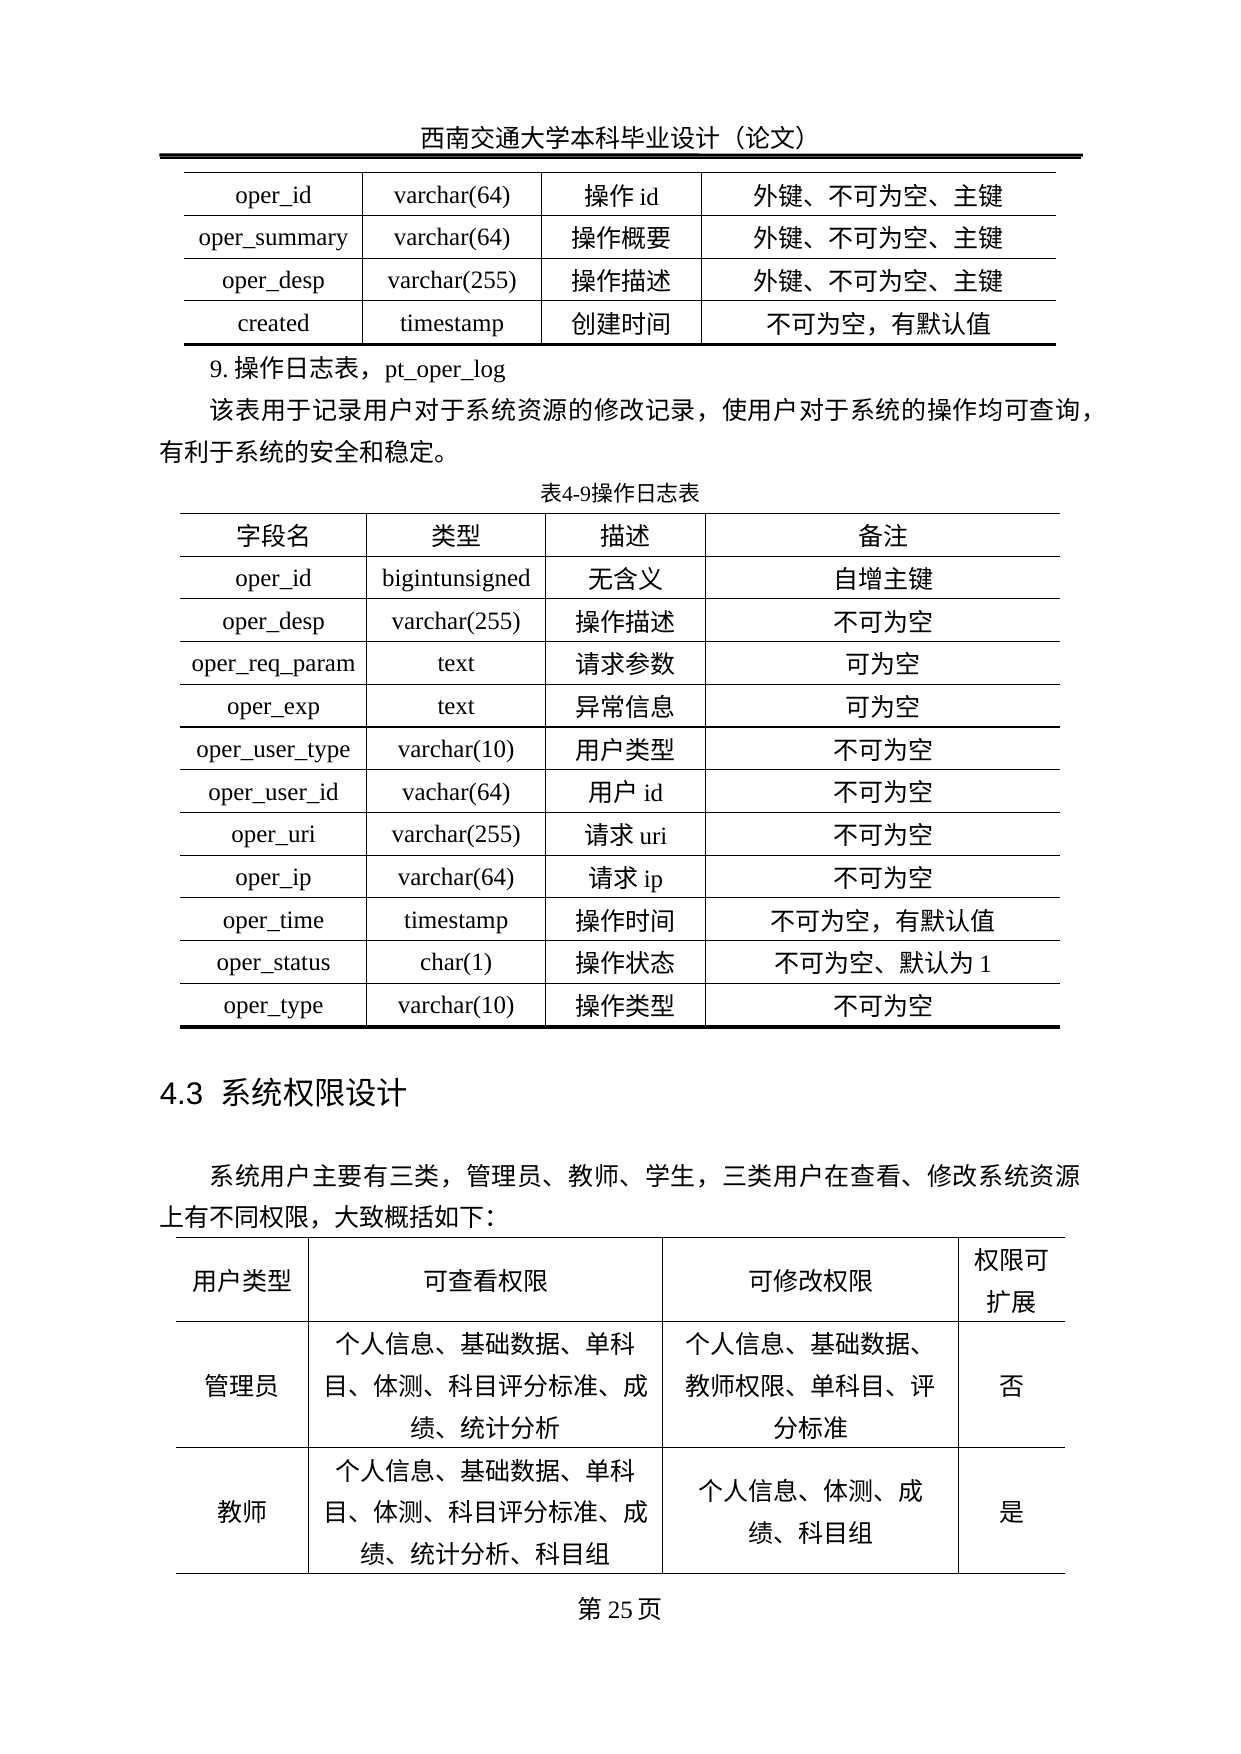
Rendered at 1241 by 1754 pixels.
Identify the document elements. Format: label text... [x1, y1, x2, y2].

table_cell varchar(10) [367, 728, 545, 769]
table_cell 不可为空 [706, 813, 1060, 854]
table_cell varchar(255) [367, 813, 545, 854]
table_cell bigintunsigned [367, 557, 545, 598]
table_cell 操作描述 [542, 259, 701, 300]
table_cell 外键、不可为空、主键 [702, 216, 1056, 258]
table_cell 不可为空 [706, 856, 1060, 897]
table_cell varchar(255) [367, 599, 545, 641]
table_header 备注 [706, 514, 1060, 556]
table_cell char(1) [367, 941, 545, 983]
table_header 描述 [546, 514, 705, 556]
table_cell 请求ip [546, 856, 705, 897]
table_cell oper_status [180, 941, 366, 983]
table_cell 操作概要 [542, 216, 701, 258]
table_cell 可为空 [706, 642, 1060, 684]
table_cell 异常信息 [546, 685, 705, 726]
table_cell oper_time [180, 898, 366, 940]
table_cell 请求参数 [546, 642, 705, 684]
table_cell 个人信息、基础数据、教师权限、单科目、评分标准 [663, 1322, 958, 1447]
table_cell 不可为空 [706, 599, 1060, 641]
list 操作日志表，pt_oper_log [159, 346, 1081, 388]
table_cell 可为空 [706, 685, 1060, 726]
table_cell 操作id [542, 173, 701, 215]
table_cell 操作状态 [546, 941, 705, 983]
text 表4-9操作日志表 [159, 471, 1081, 513]
table_cell text [367, 685, 545, 726]
table_cell created [184, 301, 362, 343]
table_cell 操作描述 [546, 599, 705, 641]
table_cell 教师 [176, 1448, 308, 1573]
table_cell 创建时间 [542, 301, 701, 343]
table_cell oper_ip [180, 856, 366, 897]
table_cell 不可为空、默认为1 [706, 941, 1060, 983]
table_cell oper_id [184, 173, 362, 215]
table_cell oper_req_param [180, 642, 366, 684]
table_cell 个人信息、基础数据、单科目、体测、科目评分标准、成绩、统计分析、科目组 [309, 1448, 662, 1573]
table_cell oper_id [180, 557, 366, 598]
table_header 字段名 [180, 514, 366, 556]
table_cell 请求uri [546, 813, 705, 854]
table_cell oper_exp [180, 685, 366, 726]
table_cell text [367, 642, 545, 684]
table_cell vachar(64) [367, 770, 545, 812]
table_cell 无含义 [546, 557, 705, 598]
table_cell 个人信息、体测、成绩、科目组 [663, 1448, 958, 1573]
table_cell 不可为空 [706, 728, 1060, 769]
table_header 用户类型 [176, 1238, 308, 1321]
table_cell 不可为空 [706, 770, 1060, 812]
subtitle 系统权限设计 [159, 1049, 1081, 1133]
text 该表用于记录用户对于系统资源的修改记录，使用户对于系统的操作均可查询，有利于系统的安全和稳定。 [159, 388, 1081, 471]
table_cell varchar(255) [363, 259, 541, 300]
table_cell varchar(10) [367, 984, 545, 1025]
table_cell varchar(64) [367, 856, 545, 897]
table_header 可查看权限 [309, 1238, 662, 1321]
table_cell varchar(64) [363, 216, 541, 258]
table_cell oper_desp [184, 259, 362, 300]
table_cell oper_user_type [180, 728, 366, 769]
table_cell 个人信息、基础数据、单科目、体测、科目评分标准、成绩、统计分析 [309, 1322, 662, 1447]
table_cell timestamp [363, 301, 541, 343]
table_cell 用户类型 [546, 728, 705, 769]
table_cell oper_type [180, 984, 366, 1025]
table_cell 不可为空，有默认值 [702, 301, 1056, 343]
table_header 类型 [367, 514, 545, 556]
table_cell oper_summary [184, 216, 362, 258]
table_cell oper_desp [180, 599, 366, 641]
table_cell 操作时间 [546, 898, 705, 940]
table_cell 不可为空 [706, 984, 1060, 1025]
table_cell 外键、不可为空、主键 [702, 173, 1056, 215]
table_cell 管理员 [176, 1322, 308, 1447]
table_cell varchar(64) [363, 173, 541, 215]
table_cell timestamp [367, 898, 545, 940]
table_cell 是 [959, 1448, 1065, 1573]
table_cell oper_uri [180, 813, 366, 854]
table_cell oper_user_id [180, 770, 366, 812]
text 系统用户主要有三类，管理员、教师、学生，三类用户在查看、修改系统资源上有不同权限，大致概括如下： [159, 1153, 1081, 1237]
table_cell 操作类型 [546, 984, 705, 1025]
table_cell 外键、不可为空、主键 [702, 259, 1056, 300]
table_header 权限可扩展 [959, 1238, 1065, 1321]
table_cell 不可为空，有默认值 [706, 898, 1060, 940]
table_header 可修改权限 [663, 1238, 958, 1321]
table_cell 用户id [546, 770, 705, 812]
table_cell 自增主键 [706, 557, 1060, 598]
table_cell 否 [959, 1322, 1065, 1447]
